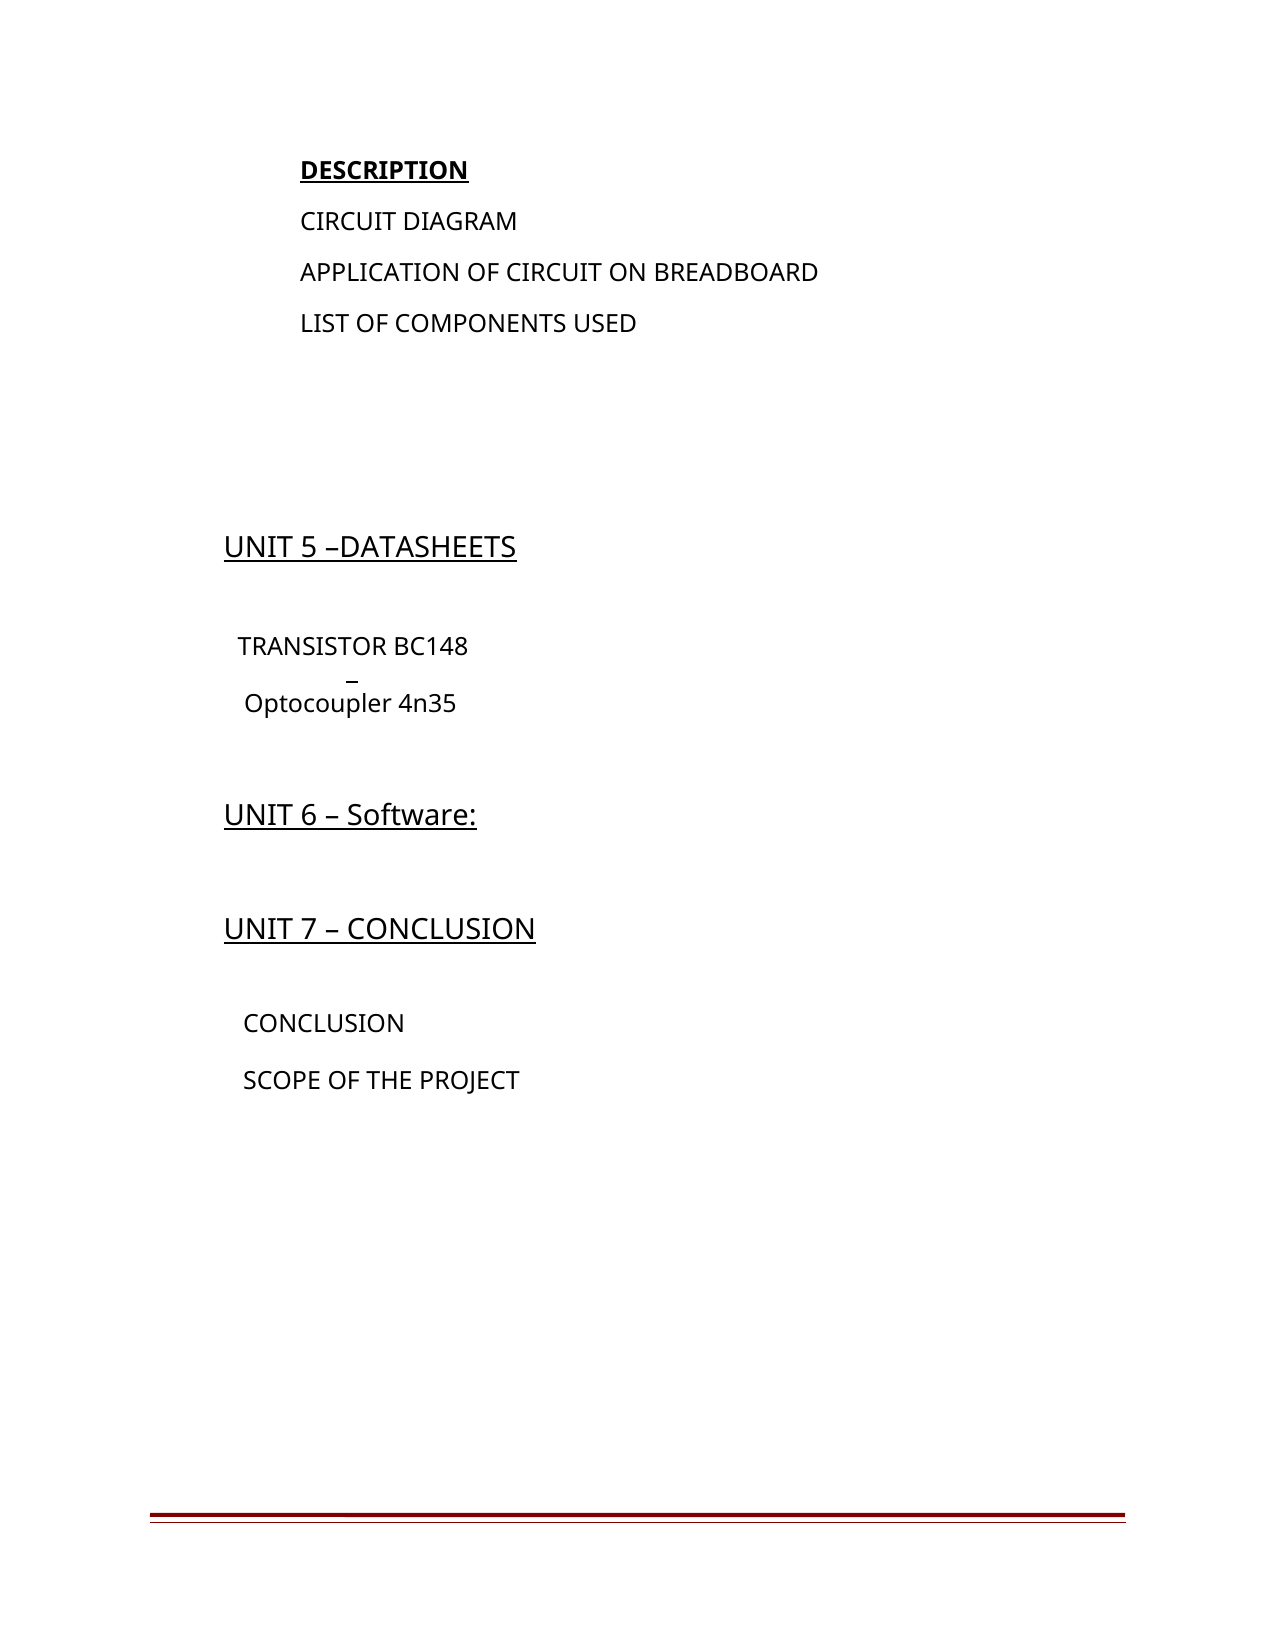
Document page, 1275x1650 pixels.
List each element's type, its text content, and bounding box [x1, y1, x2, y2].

text APPLICATION OF CIRCUIT ON BREADBOARD [300, 255, 1275, 289]
text TRANSISTOR BC148 [179, 632, 1275, 661]
text CONCLUSION [210, 1009, 1275, 1038]
text UNIT 6 – Software: [223, 798, 1275, 832]
text Optocoupler 4n35 [179, 689, 1275, 718]
text UNIT 7 – CONCLUSION [223, 913, 1275, 947]
text SCOPE OF THE PROJECT [210, 1066, 1275, 1095]
text UNIT 5 –DATASHEETS [223, 530, 1275, 564]
text DESCRIPTION [300, 153, 1275, 187]
text CIRCUIT DIAGRAM [300, 204, 1275, 238]
text LIST OF COMPONENTS USED [300, 306, 1275, 340]
